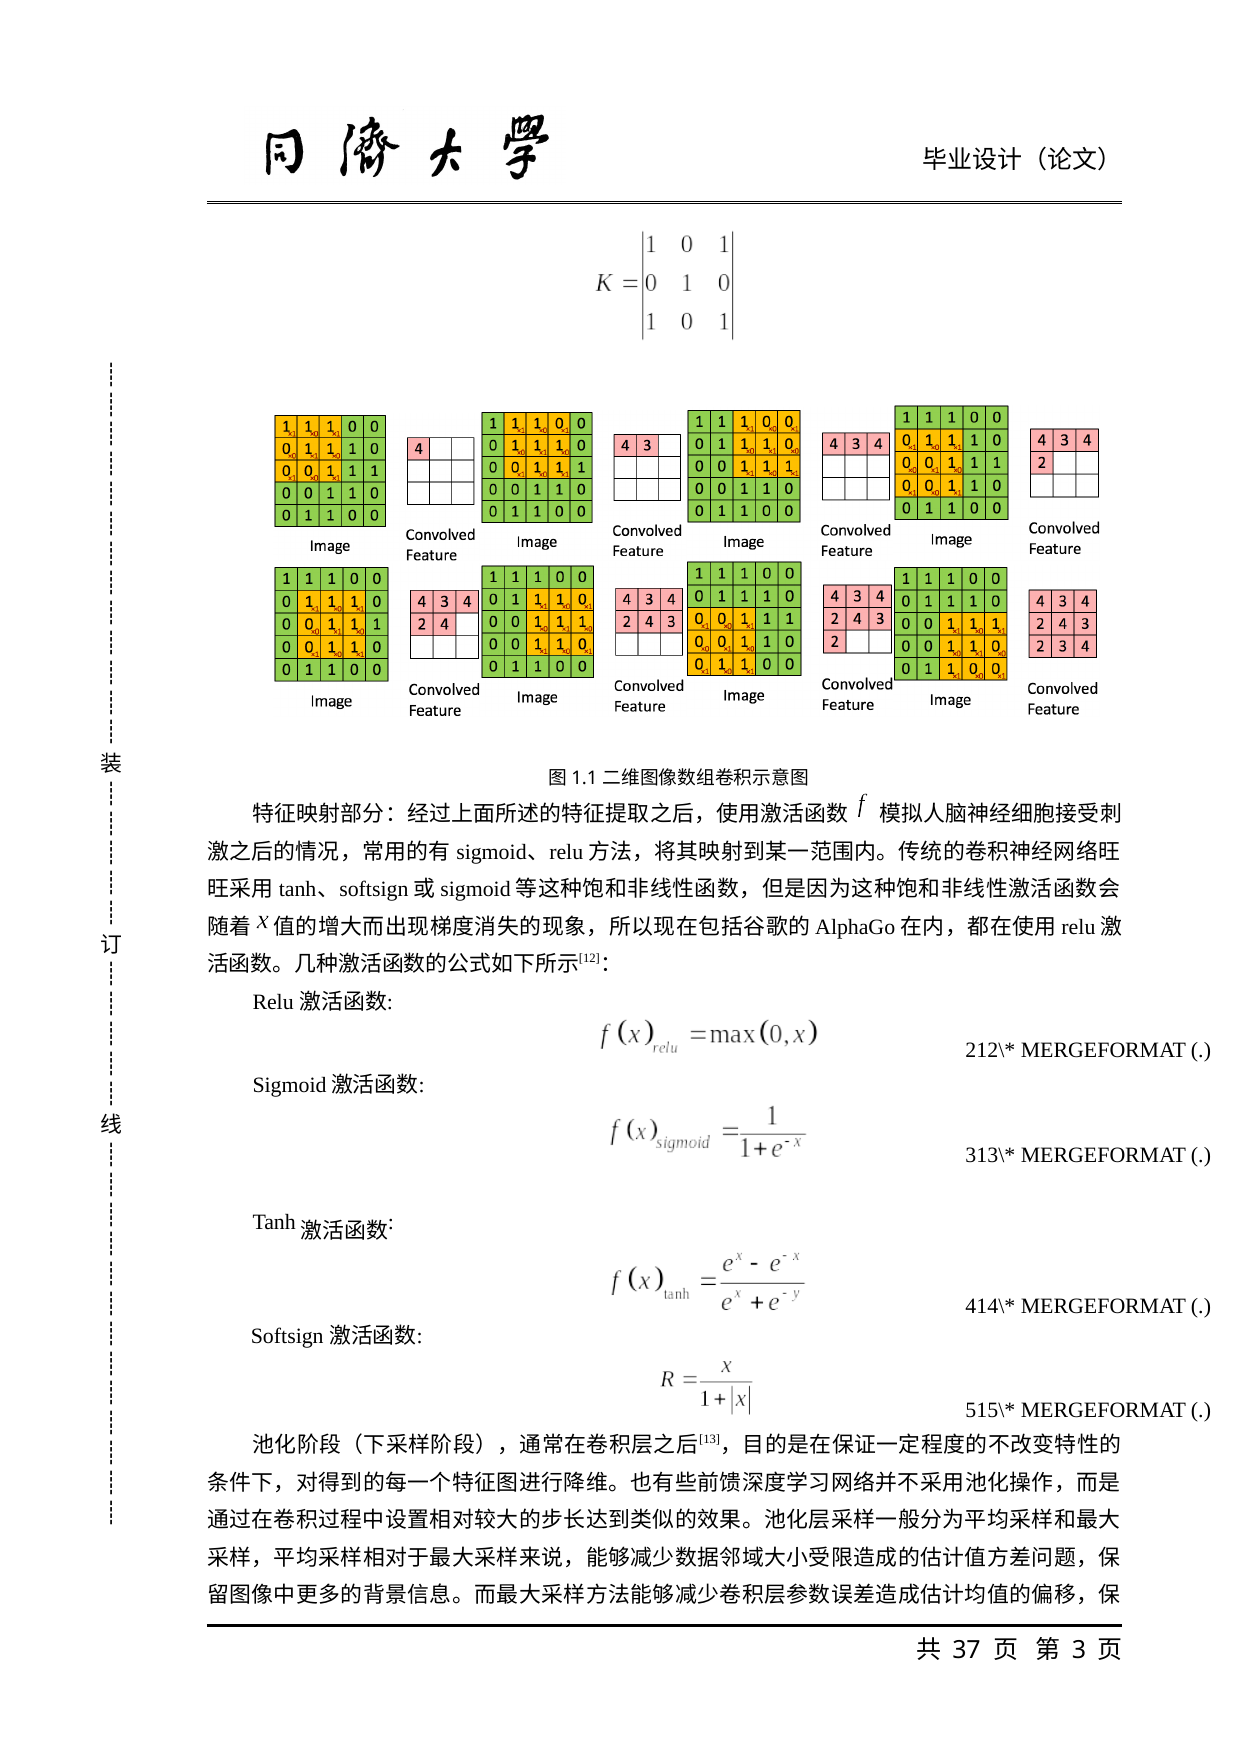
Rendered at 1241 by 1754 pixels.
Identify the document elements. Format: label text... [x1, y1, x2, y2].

text Relu 激活函数: [207, 979, 1122, 1017]
text 图1.1 二维图像数组卷积示意图 [207, 754, 1122, 792]
text Softsign 激活函数: [207, 1318, 1122, 1350]
picture [244, 106, 567, 185]
picture [273, 405, 1100, 717]
text Sigmoid激活函数: [207, 1063, 1122, 1100]
text Tanh激活函数: [207, 1167, 1122, 1244]
text 特征映射部分：经过上面所述的特征提取之后，使用激活函数 模拟人脑神经细胞接受刺激之后的情况，常用的有sigmoid、relu方法，将其映射到某一范围内。传统的卷积神经网络旺旺采用tanh、softsign或sigmoid等这种饱和非线性函数，但是因为这种饱和非线性激活函数会随着值的增大而出现梯度消失的现象，所以现在包括谷歌的AlphaGo在内，都在使用relu激活函数。几种激活函数的公式如下所示[12]： [207, 792, 1122, 979]
